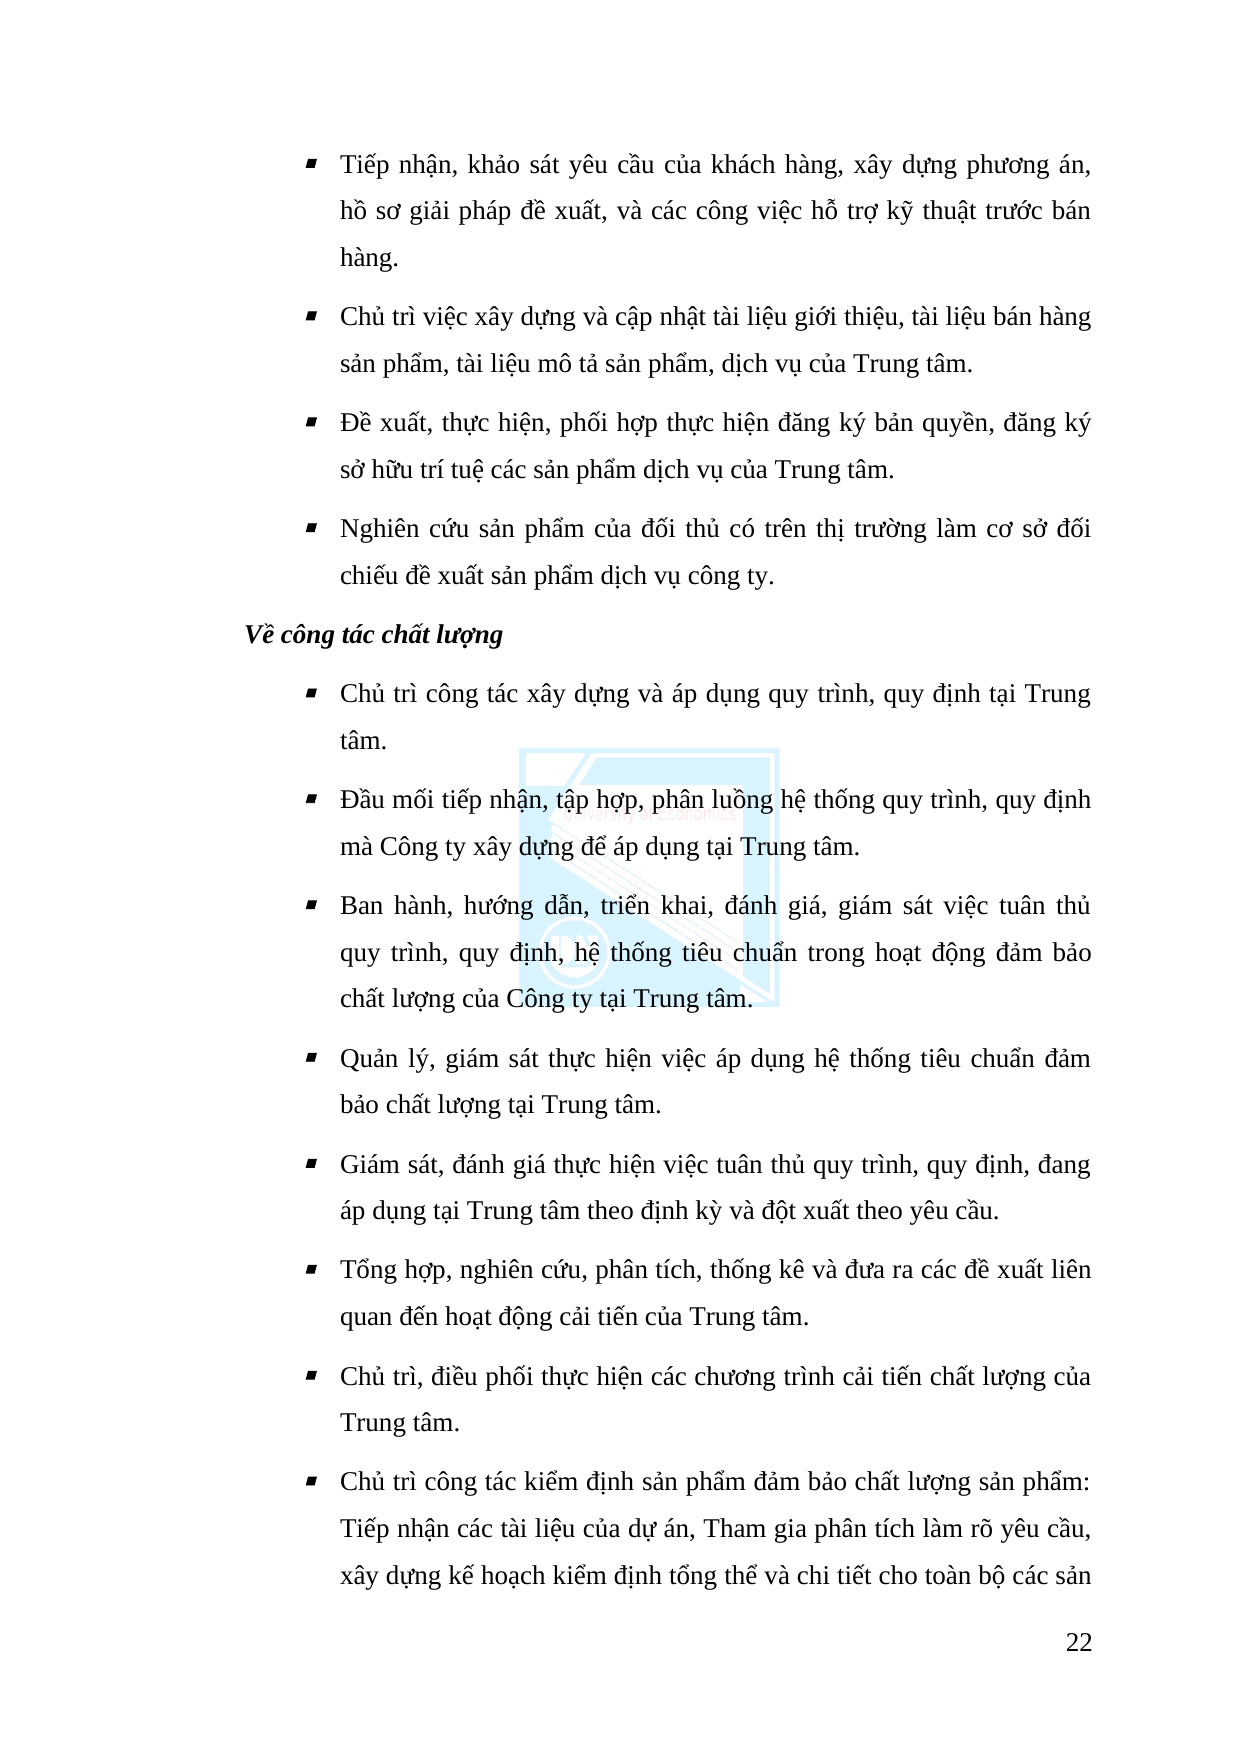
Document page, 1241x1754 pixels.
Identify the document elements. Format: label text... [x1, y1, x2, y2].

list Đề xuất, thực hiện, phối hợp thực hiện đăng ký bản quyền, đăng ký sở hữu trí tuệ các sản phẩm dịch vụ của Trung tâm. [302, 406, 1092, 484]
list Chủ trì công tác xây dựng và áp dụng quy trình, quy định tại Trung tâm. [302, 677, 1092, 755]
list Về công tác chất lượng [207, 618, 1092, 649]
list Chủ trì việc xây dựng và cập nhật tài liệu giới thiệu, tài liệu bán hàng sản phẩm, tài liệu mô tả sản phẩm, dịch vụ của Trung tâm. [302, 300, 1092, 378]
list Giám sát, đánh giá thực hiện việc tuân thủ quy trình, quy định, đang áp dụng tại Trung tâm theo định kỳ và đột xuất theo yêu cầu. [302, 1148, 1092, 1226]
list Ban hành, hướng dẫn, triển khai, đánh giá, giám sát việc tuân thủ quy trình, quy định, hệ thống tiêu chuẩn trong hoạt động đảm bảo chất lượng của Công ty tại Trung tâm. [302, 889, 1092, 1014]
list Chủ trì, điều phối thực hiện các chương trình cải tiến chất lượng của Trung tâm. [302, 1359, 1092, 1437]
list Nghiên cứu sản phẩm của đối thủ có trên thị trường làm cơ sở đối chiếu đề xuất sản phẩm dịch vụ công ty. [302, 512, 1092, 590]
list Quản lý, giám sát thực hiện việc áp dụng hệ thống tiêu chuẩn đảm bảo chất lượng tại Trung tâm. [302, 1042, 1092, 1120]
list Tiếp nhận, khảo sát yêu cầu của khách hàng, xây dựng phương án, hồ sơ giải pháp đề xuất, và các công việc hỗ trợ kỹ thuật trước bán hàng. [302, 148, 1092, 272]
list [302, 1466, 1092, 1590]
list Tổng hợp, nghiên cứu, phân tích, thống kê và đưa ra các đề xuất liên quan đến hoạt động cải tiến của Trung tâm. [302, 1254, 1092, 1332]
list Đầu mối tiếp nhận, tập hợp, phân luồng hệ thống quy trình, quy định mà Công ty xây dựng để áp dụng tại Trung tâm. [302, 783, 1092, 861]
